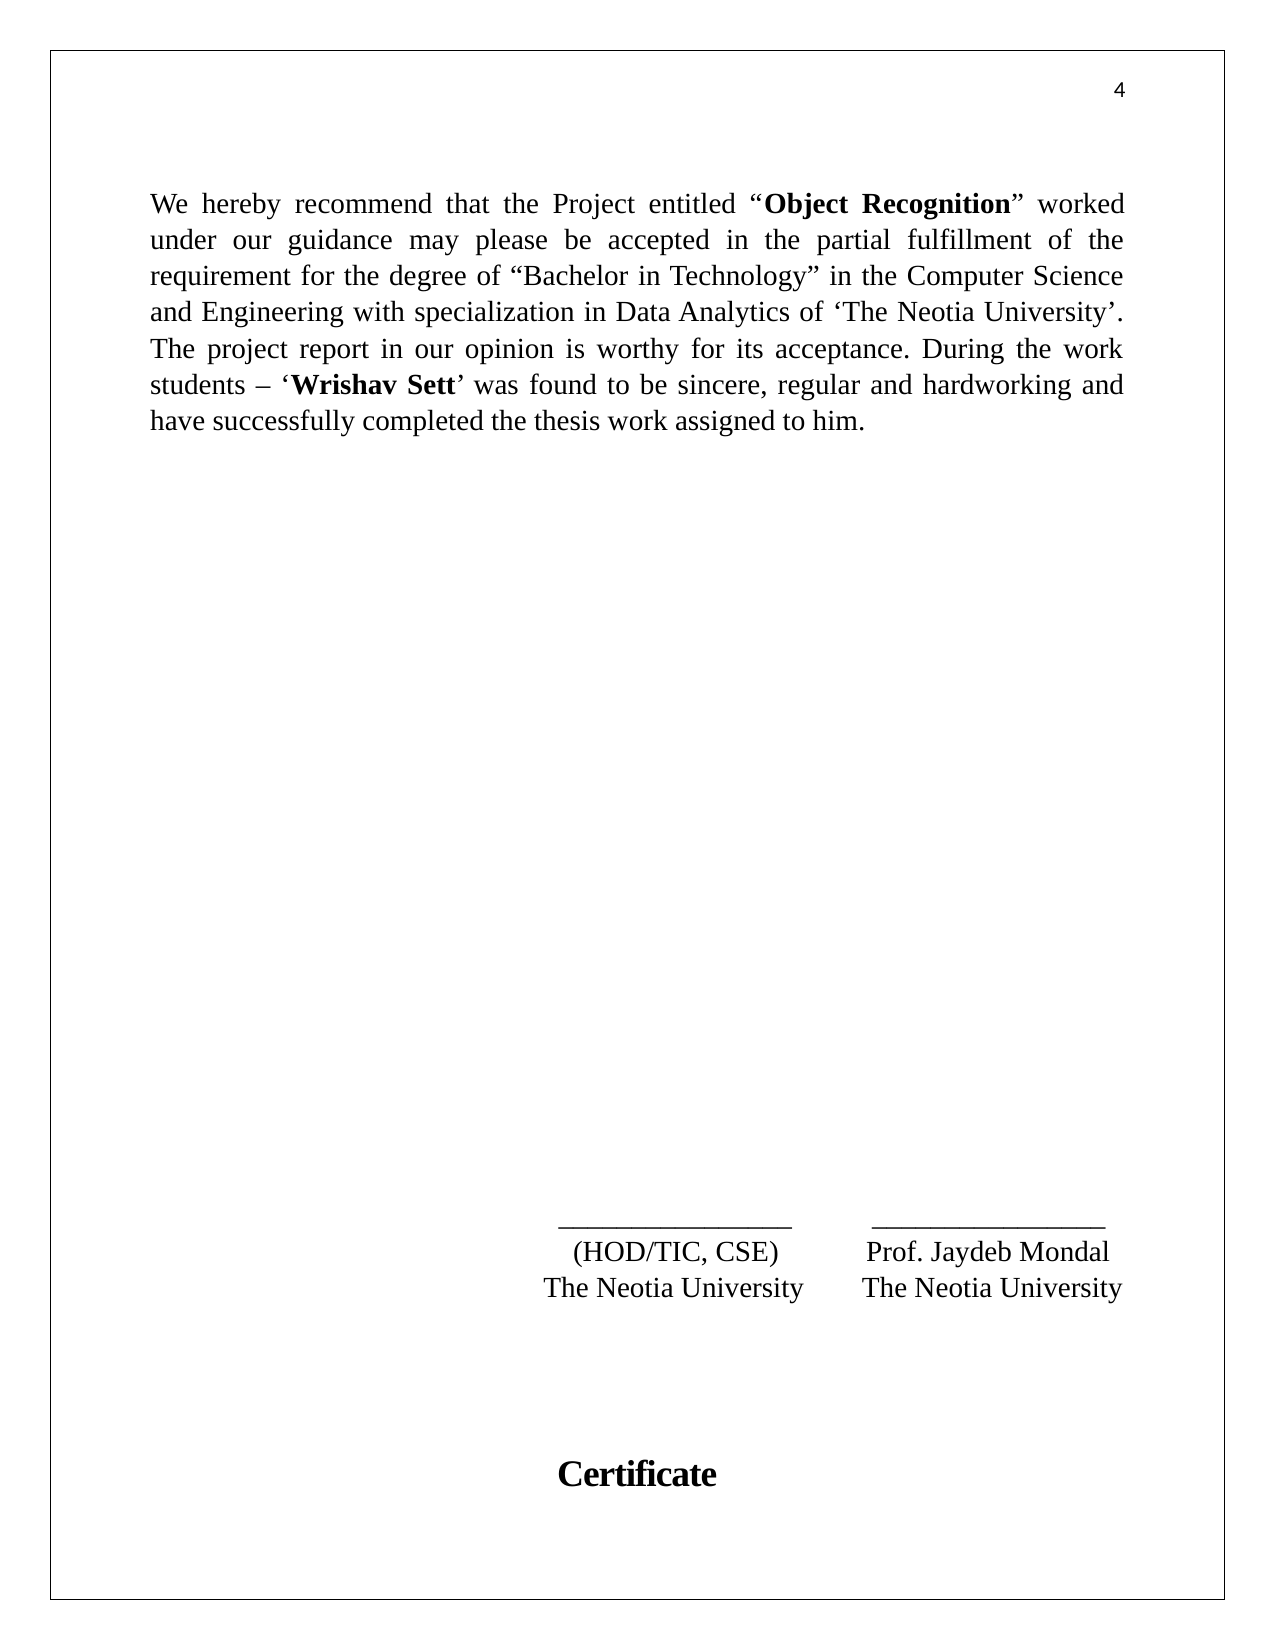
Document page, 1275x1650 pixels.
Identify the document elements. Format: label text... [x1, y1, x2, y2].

title Certificate [150, 1451, 1125, 1494]
text (HOD/TIC, CSE) Prof. Jaydeb Mondal [150, 1234, 1125, 1268]
text We hereby recommend that the Project entitled “Object Recognition” worked under our guidance may please be accepted in the partial fulfillment of the requirement for the degree of “Bachelor in Technology” in the Computer Science and Engineering with specialization in Data Analytics of ‘The Neotia University’. The project report in our opinion is worthy for its acceptance. During the work students – ‘Wrishav Sett’ was found to be sincere, regular and hardworking and have successfully completed the thesis work assigned to him. [150, 186, 1125, 437]
text ________________ ________________ [150, 1198, 1125, 1232]
text The Neotia University The Neotia University [150, 1271, 1125, 1304]
